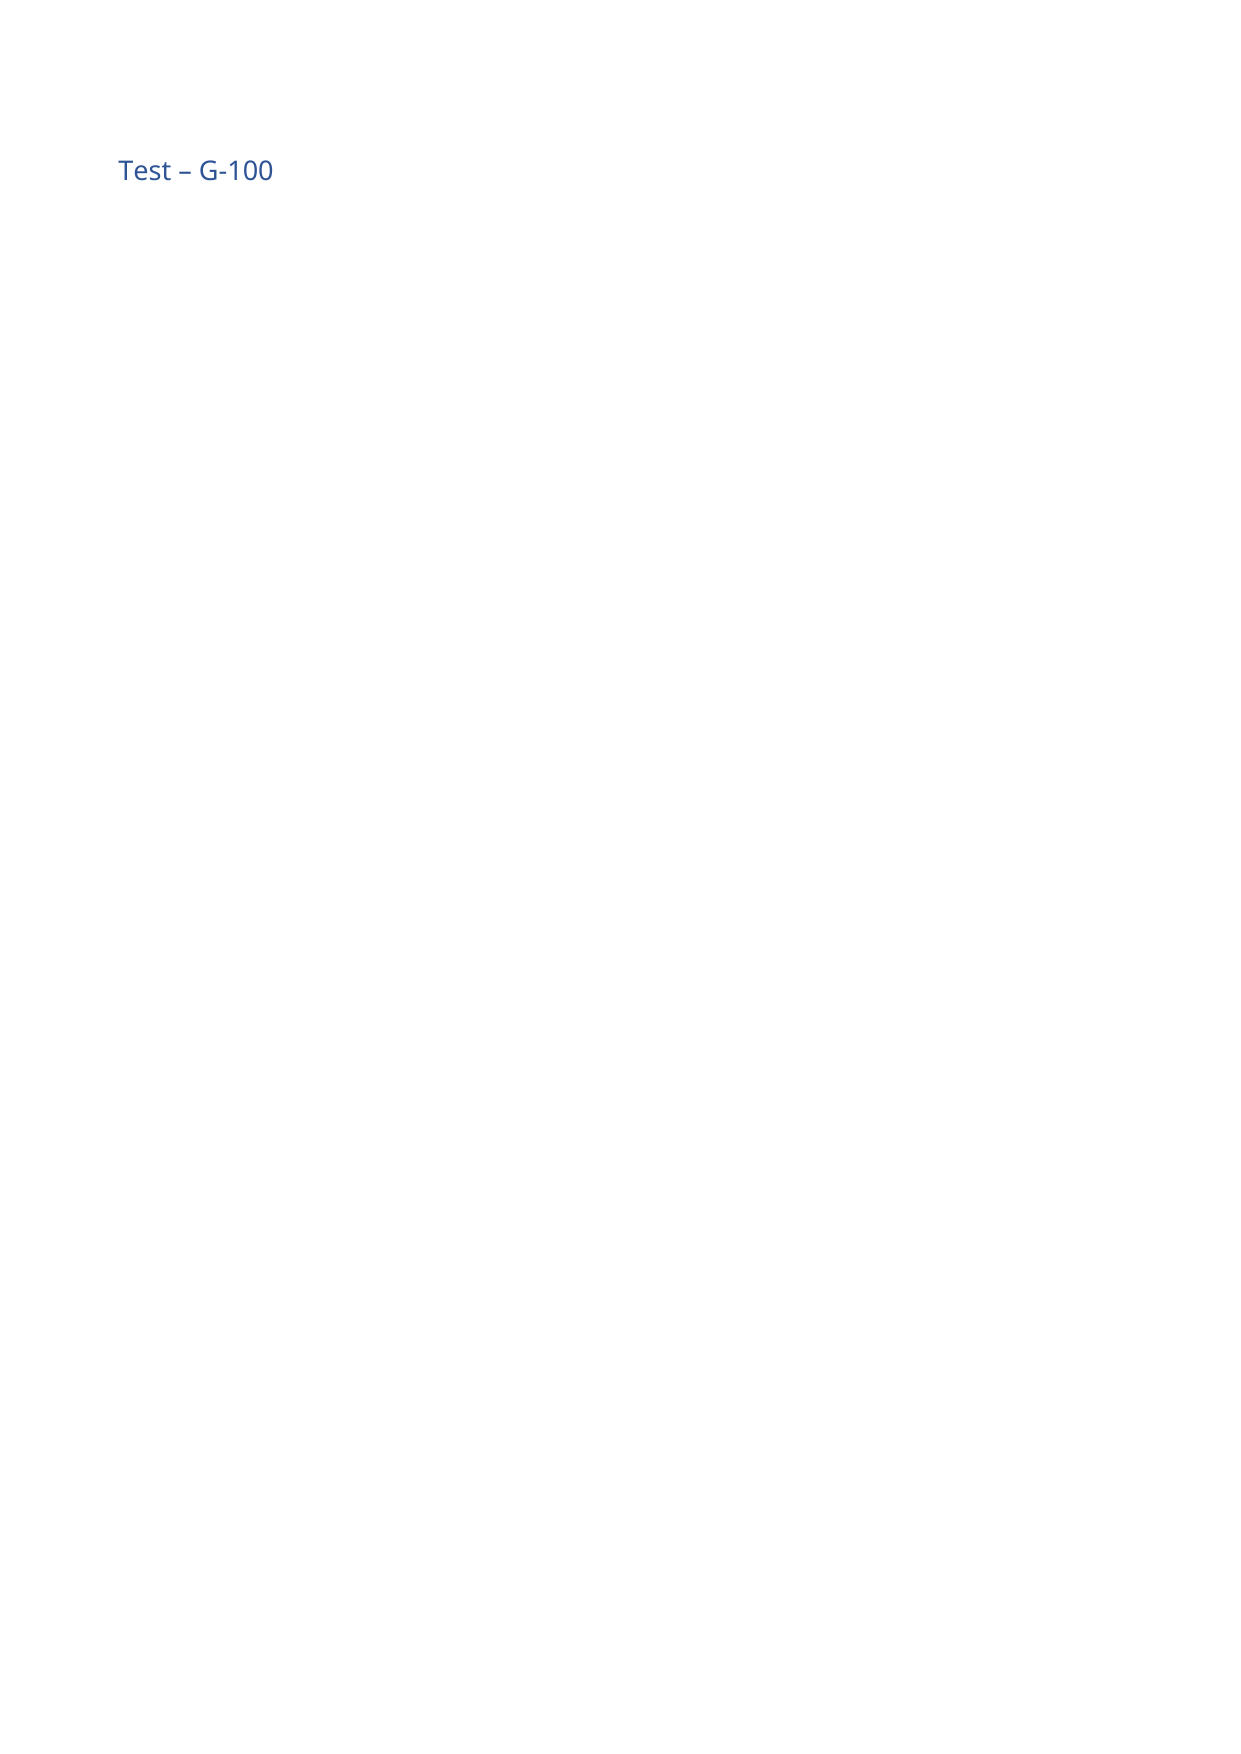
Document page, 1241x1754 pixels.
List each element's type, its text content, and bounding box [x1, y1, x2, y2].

subtitle Test – G-100 [118, 152, 1122, 189]
